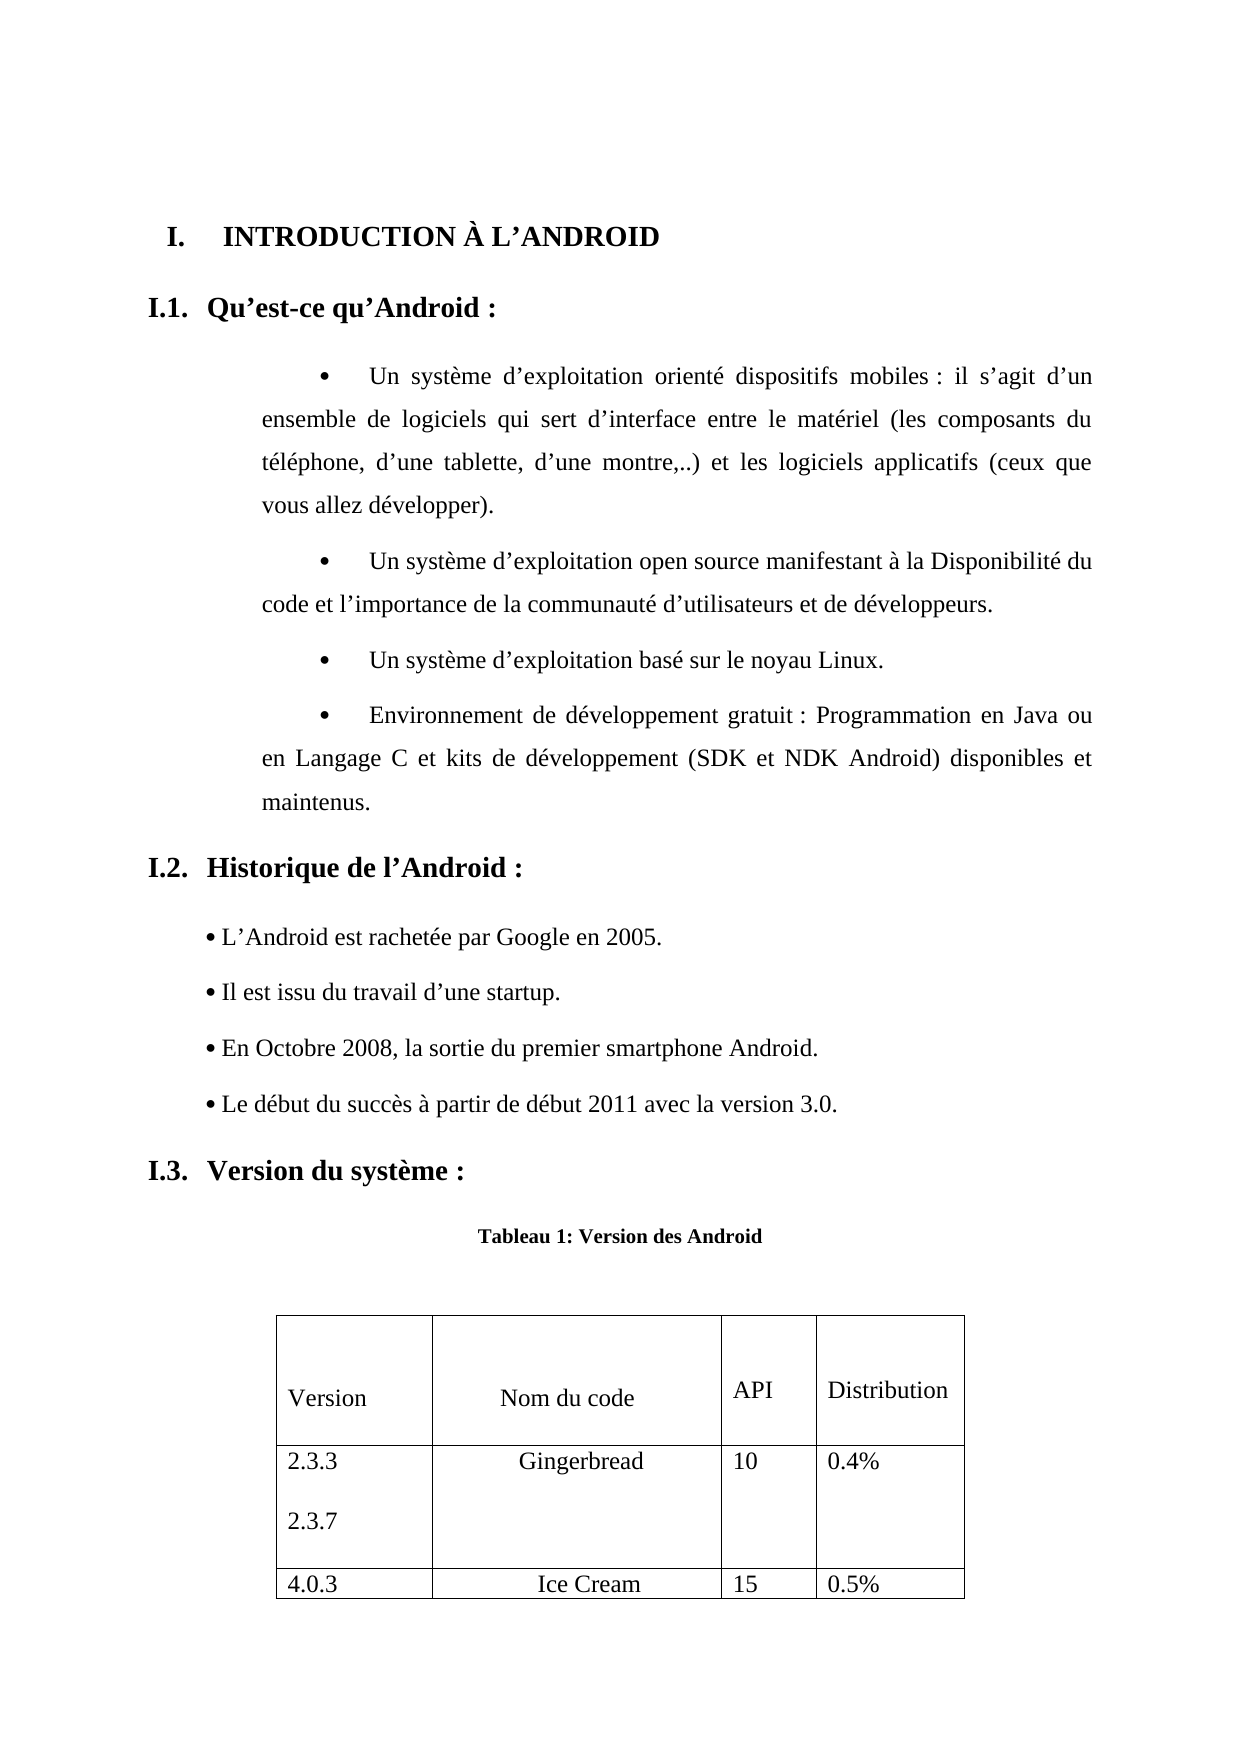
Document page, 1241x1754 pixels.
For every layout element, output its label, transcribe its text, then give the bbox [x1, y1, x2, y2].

list Un système d’exploitation basé sur le noyau Linux. [262, 645, 1093, 673]
table_header Nom du code [433, 1316, 721, 1445]
list Un système d’exploitation orienté dispositifs mobiles : il s’agit d’un ensemble de logiciels qui sert d’interface entre le matériel (les composants du téléphone, d’une tablette, d’une montre,..) et les logiciels applicatifs (ceux que vous allez développer). [262, 361, 1093, 519]
table_header Distribution [817, 1316, 964, 1445]
table_header Version [277, 1316, 432, 1445]
subtitle Historique de l’Android : [148, 851, 1039, 884]
list Le début du succès à partir de début 2011 avec la version 3.0. [148, 1089, 1093, 1117]
subtitle Version du système : [148, 1153, 1039, 1186]
table_cell 2.3.3 2.3.7 [277, 1446, 432, 1568]
table_cell 0.5% [817, 1569, 964, 1598]
list Environnement de développement gratuit : Programmation en Java ou en Langage C et kits de développement (SDK et NDK Android) disponibles et maintenus. [262, 700, 1093, 815]
table_cell Gingerbread [433, 1446, 721, 1568]
table_cell 15 [722, 1569, 816, 1598]
table_cell 10 [722, 1446, 816, 1568]
subtitle Qu’est-ce qu’Android : [148, 290, 1039, 323]
subtitle Introduction à l’android [185, 219, 1093, 252]
table_cell Ice Cream Sandwich [433, 1569, 721, 1598]
table_header API [722, 1316, 816, 1445]
list Il est issu du travail d’une startup. [148, 977, 1093, 1006]
list Un système d’exploitation open source manifestant à la Disponibilité du code et l’importance de la communauté d’utilisateurs et de développeurs. [262, 546, 1093, 618]
text Tableau 1: Version des Android [148, 1224, 1093, 1248]
table_cell 0.4% [817, 1446, 964, 1568]
list L’Android est rachetée par Google en 2005. [148, 922, 1093, 951]
list En Octobre 2008, la sortie du premier smartphone Android. [148, 1033, 1093, 1062]
table_cell 4.0.3 4.0.4 [277, 1569, 432, 1598]
